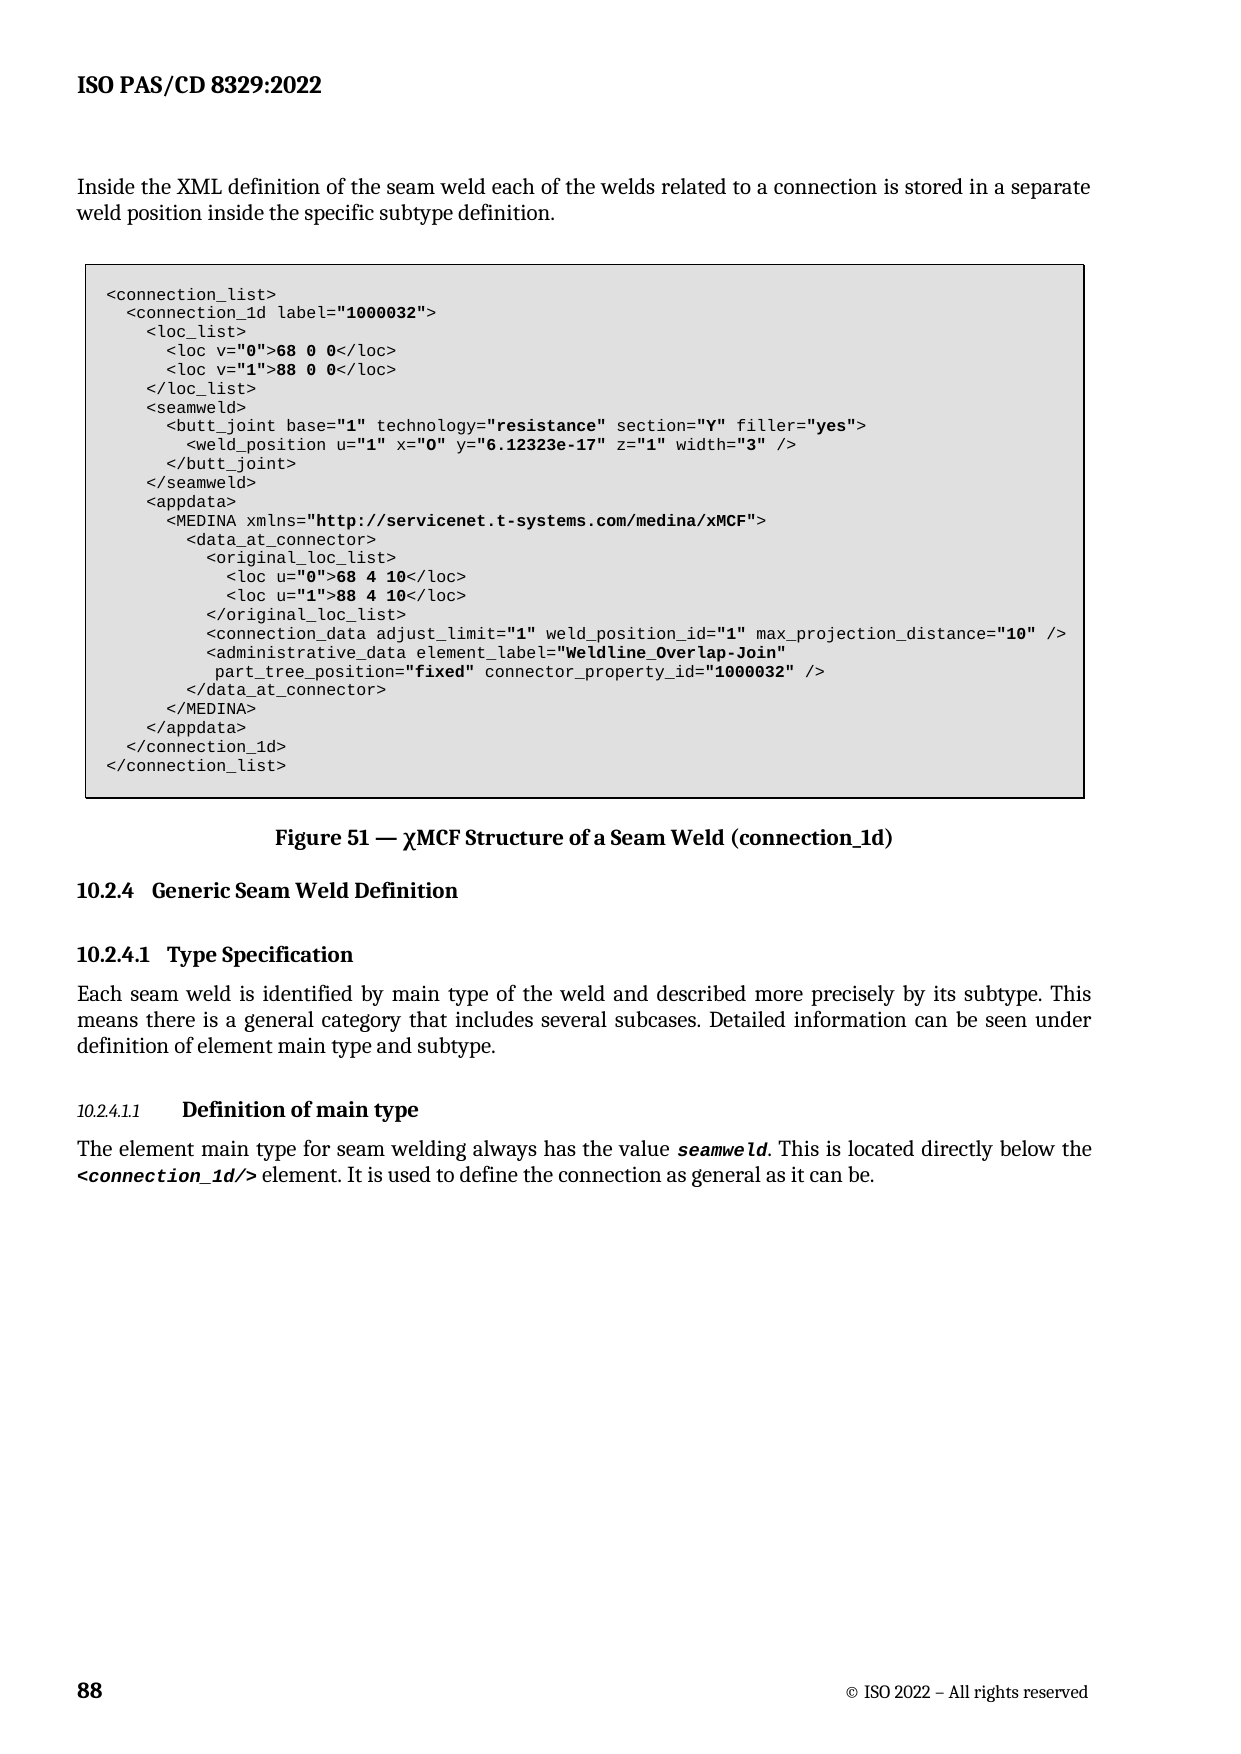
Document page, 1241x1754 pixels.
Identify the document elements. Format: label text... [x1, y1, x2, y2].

text </original_loc_list> [86, 603, 1083, 622]
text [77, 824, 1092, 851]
text <loc u="0">68 4 10</loc> [86, 566, 1083, 584]
text </MEDINA> [86, 698, 1083, 717]
text </butt_joint> [86, 453, 1083, 471]
text Inside the XML definition of the seam weld each of the welds related to a connection is stored in a separate weld position inside the specific subtype definition. [77, 174, 1092, 227]
text </data_at_connector> [86, 679, 1083, 698]
text <loc u="1">88 4 10</loc> [86, 584, 1083, 603]
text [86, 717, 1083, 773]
text </seamweld> [86, 471, 1083, 490]
text <loc v="1">88 0 0</loc> [86, 358, 1083, 377]
text <butt_joint base="1" technology="resistance" section="Y" filler="yes"> [86, 415, 1083, 434]
text <connection_1d label="1000032"> [86, 302, 1083, 321]
text <loc_list> [86, 321, 1083, 339]
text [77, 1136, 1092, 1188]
text <data_at_connector> [86, 528, 1083, 547]
text </loc_list> [86, 377, 1083, 396]
text <administrative_data element_label="Weldline_Overlap-Join" part_tree_position="fixed" connector_property_id="1000032" /> [86, 641, 1083, 679]
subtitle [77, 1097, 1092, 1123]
text <weld_position u="1" x="O" y="6.12323e-17" z="1" width="3" /> [86, 434, 1083, 453]
text <appdata> [86, 490, 1083, 509]
text <MEDINA xmlns="http://servicenet.t-systems.com/medina/xMCF"> [86, 509, 1083, 528]
text <connection_data adjust_limit="1" weld_position_id="1" max_projection_distance="10" /> [86, 622, 1083, 641]
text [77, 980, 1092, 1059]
text <connection_list> [86, 283, 1083, 302]
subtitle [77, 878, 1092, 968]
text <loc v="0">68 0 0</loc> [86, 339, 1083, 358]
text <seamweld> [86, 396, 1083, 415]
text <original_loc_list> [86, 547, 1083, 566]
